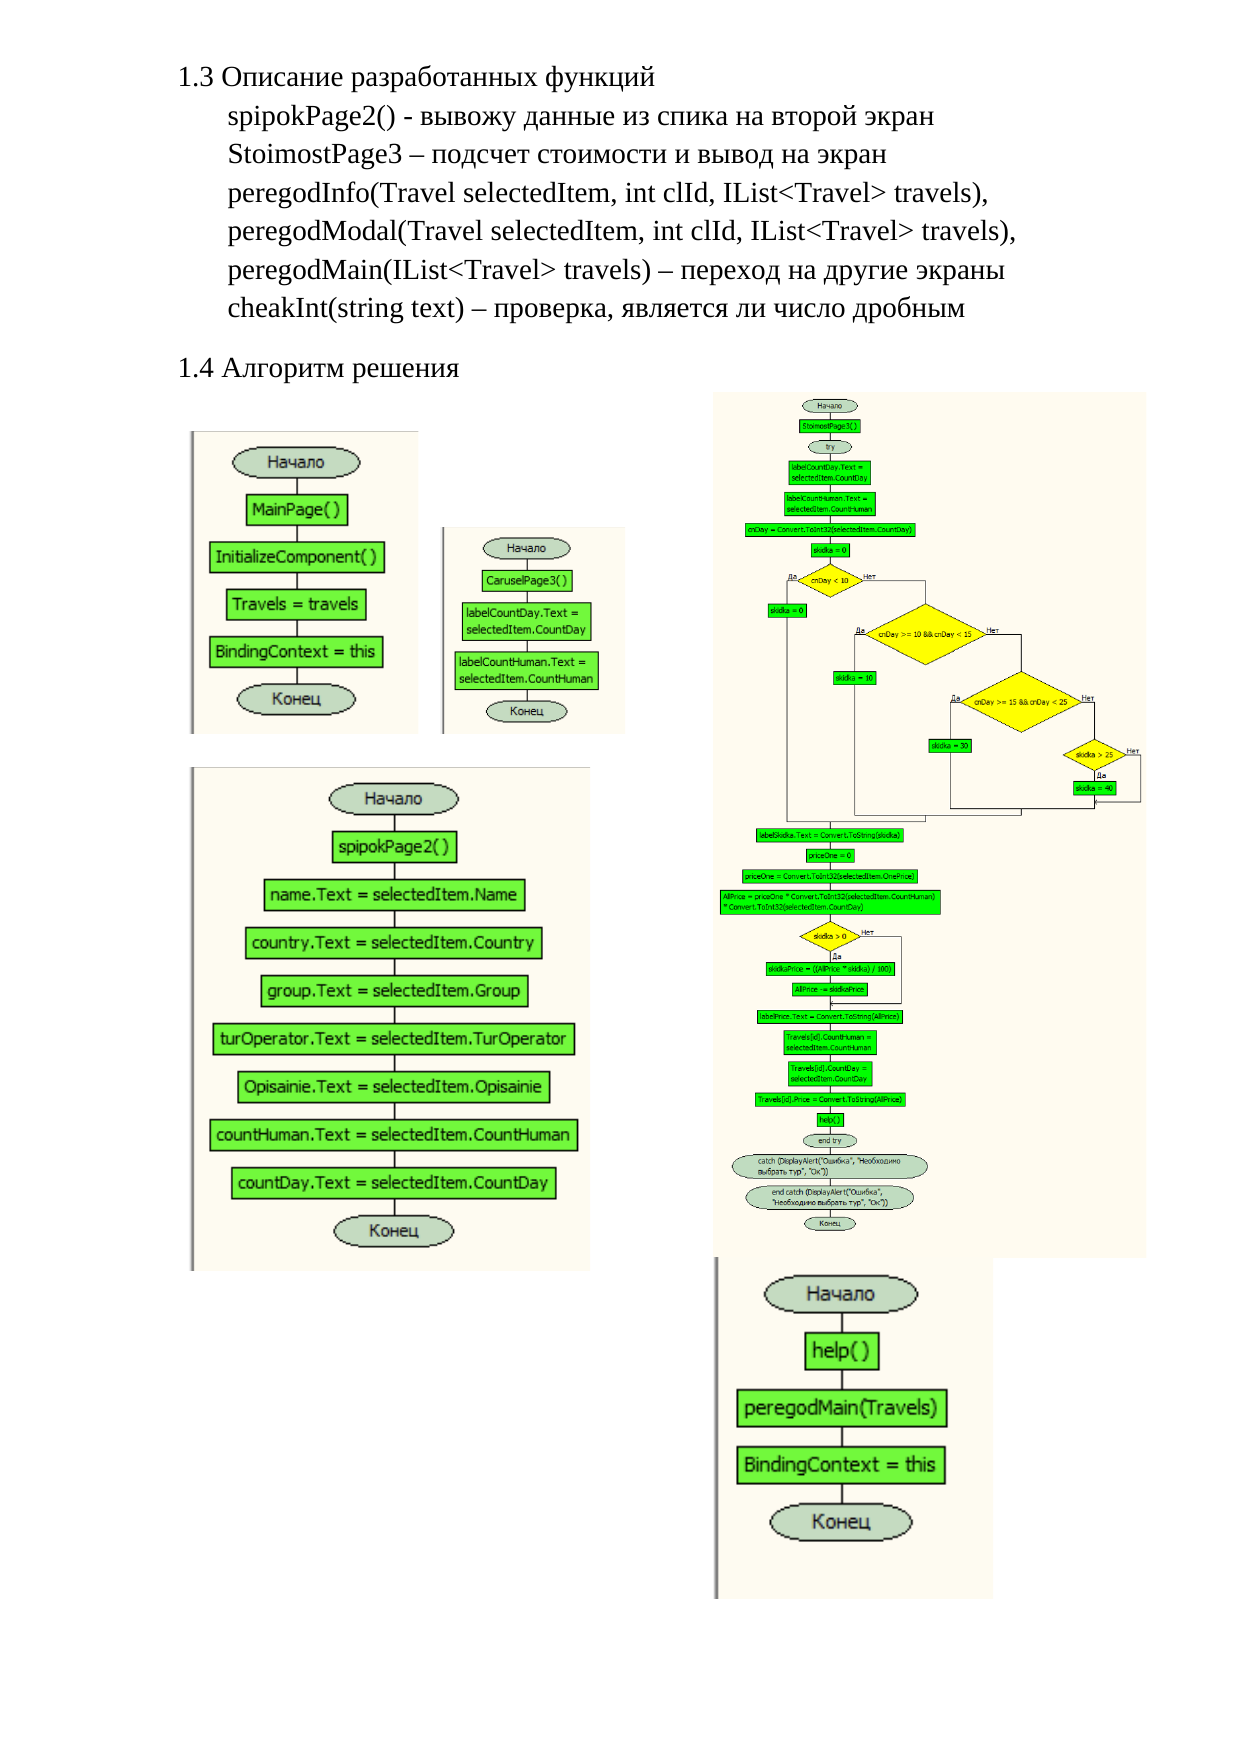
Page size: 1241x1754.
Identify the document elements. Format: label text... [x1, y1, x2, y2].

subtitle 1.4 Алгоритм решения [177, 350, 1152, 383]
subtitle 1.3 Описание разработанных функций [177, 59, 1152, 93]
picture [713, 392, 1147, 1599]
picture [188, 431, 419, 734]
list StoimostPage3 – подсчет стоимости и вывод на экран [227, 136, 1152, 170]
list cheakInt(string text) – проверка, является ли число дробным [227, 290, 1152, 324]
list spipokPage2() - вывожу данные из спика на второй экран [227, 98, 1152, 131]
picture [440, 527, 625, 734]
picture [188, 767, 590, 1271]
list peregodInfo(Travel selectedItem, int clId, IList<Travel> travels), peregodModal(Travel selectedItem, int clId, IList<Travel> travels), peregodMain(IList<Travel> travels) – переход на другие экраны [227, 175, 1152, 285]
